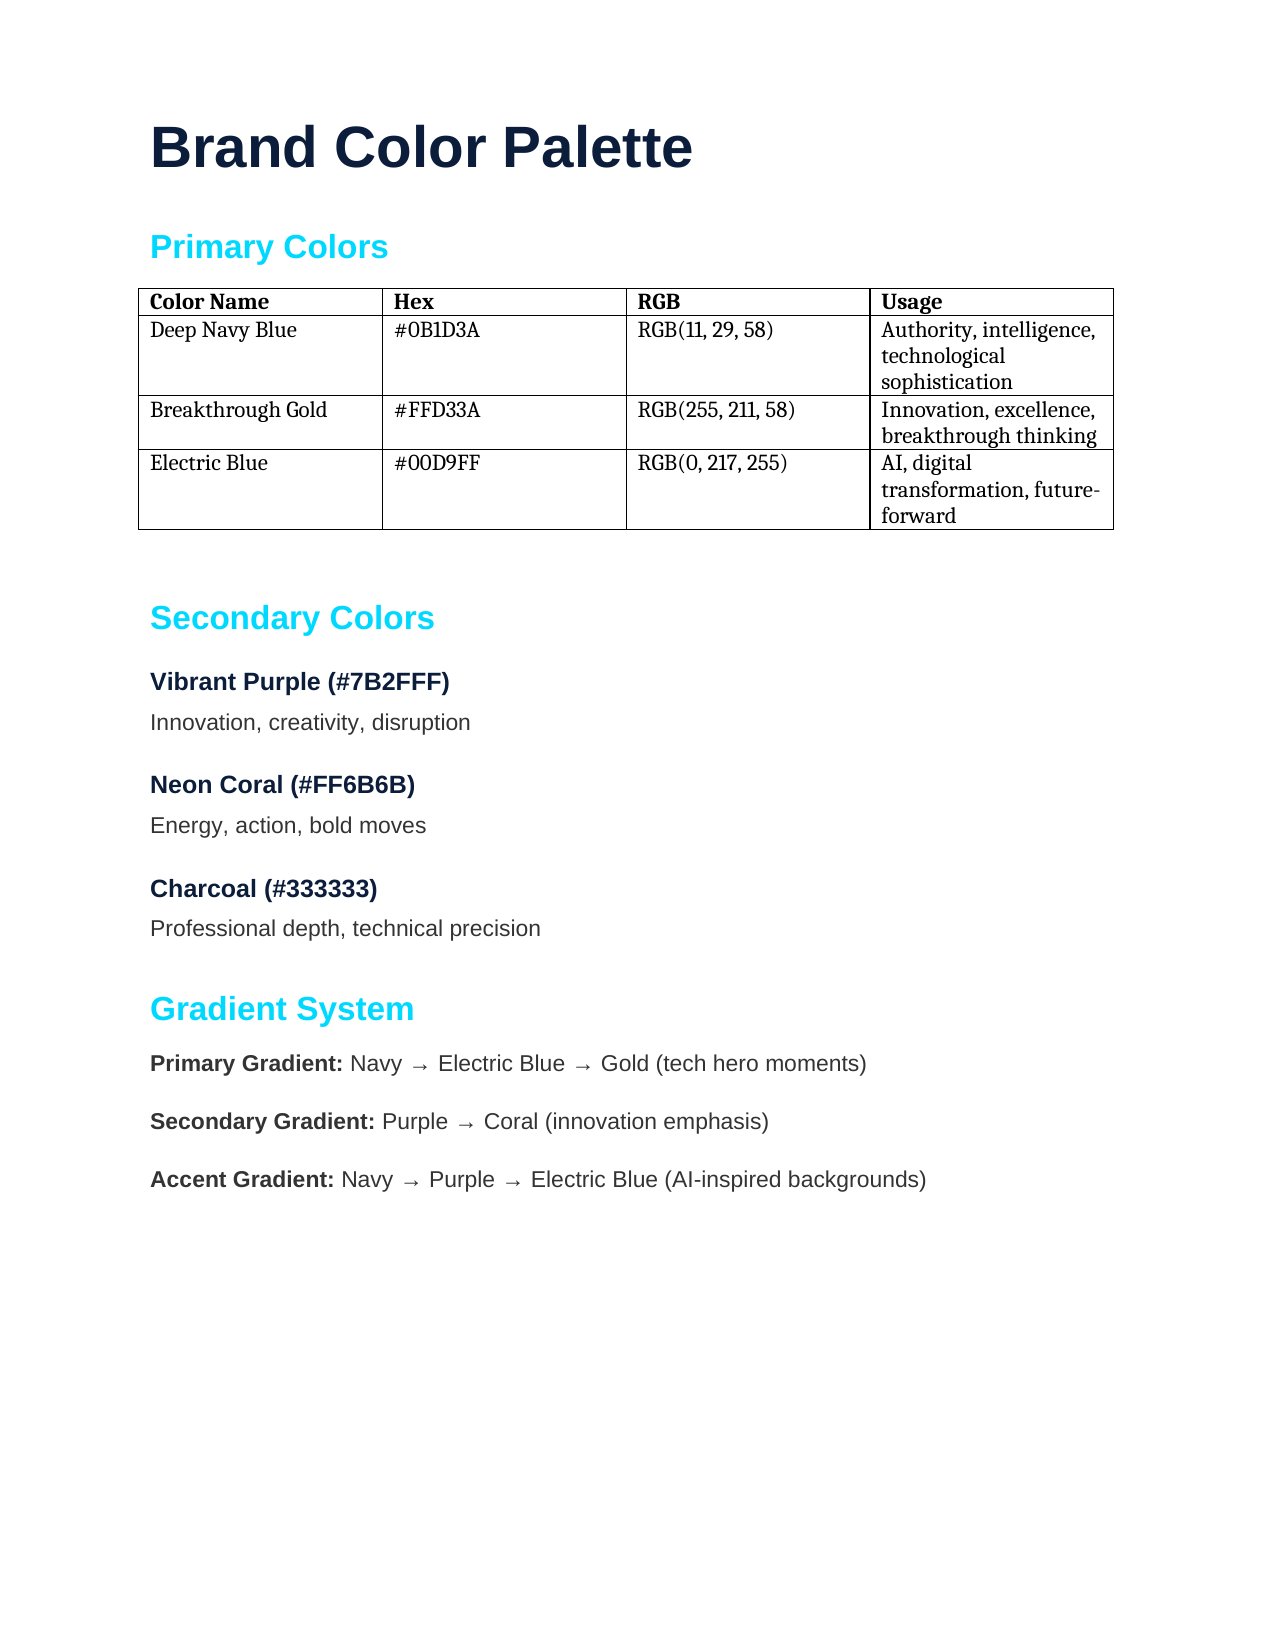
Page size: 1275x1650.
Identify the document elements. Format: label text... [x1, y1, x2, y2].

title Charcoal (#333333) [150, 874, 1125, 902]
table_cell Electric Blue [139, 450, 382, 529]
table_cell Breakthrough Gold [139, 396, 382, 449]
title Vibrant Purple (#7B2FFF) [150, 667, 1125, 696]
table_header RGB [627, 289, 869, 315]
table_cell Authority, intelligence, technological sophistication [871, 316, 1113, 395]
text Accent Gradient: Navy → Purple → Electric Blue (AI-inspired backgrounds) [150, 1166, 1125, 1192]
table_cell RGB(0, 217, 255) [627, 450, 869, 529]
text Secondary Gradient: Purple → Coral (innovation emphasis) [150, 1108, 1125, 1134]
text Gradient System [150, 989, 1125, 1028]
table_cell #00D9FF [383, 450, 626, 529]
table_cell Deep Navy Blue [139, 316, 382, 395]
table_header Usage [871, 289, 1113, 315]
text Innovation, creativity, disruption [150, 708, 1125, 735]
text Professional depth, technical precision [150, 915, 1125, 941]
text Brand Color Palette [150, 112, 1125, 179]
title Neon Coral (#FF6B6B) [150, 770, 1125, 799]
text Secondary Colors [150, 598, 1125, 636]
table_cell Innovation, excellence, breakthrough thinking [871, 396, 1113, 449]
table_cell AI, digital transformation, future-forward [871, 450, 1113, 529]
table_cell #0B1D3A [383, 316, 626, 395]
table_header Color Name [139, 289, 382, 315]
text Energy, action, bold moves [150, 812, 1125, 838]
text Primary Colors [150, 227, 1125, 266]
table_cell #FFD33A [383, 396, 626, 449]
text Primary Gradient: Navy → Electric Blue → Gold (tech hero moments) [150, 1050, 1125, 1077]
table_header Hex [383, 289, 626, 315]
table_cell RGB(11, 29, 58) [627, 316, 869, 395]
table_cell RGB(255, 211, 58) [627, 396, 869, 449]
